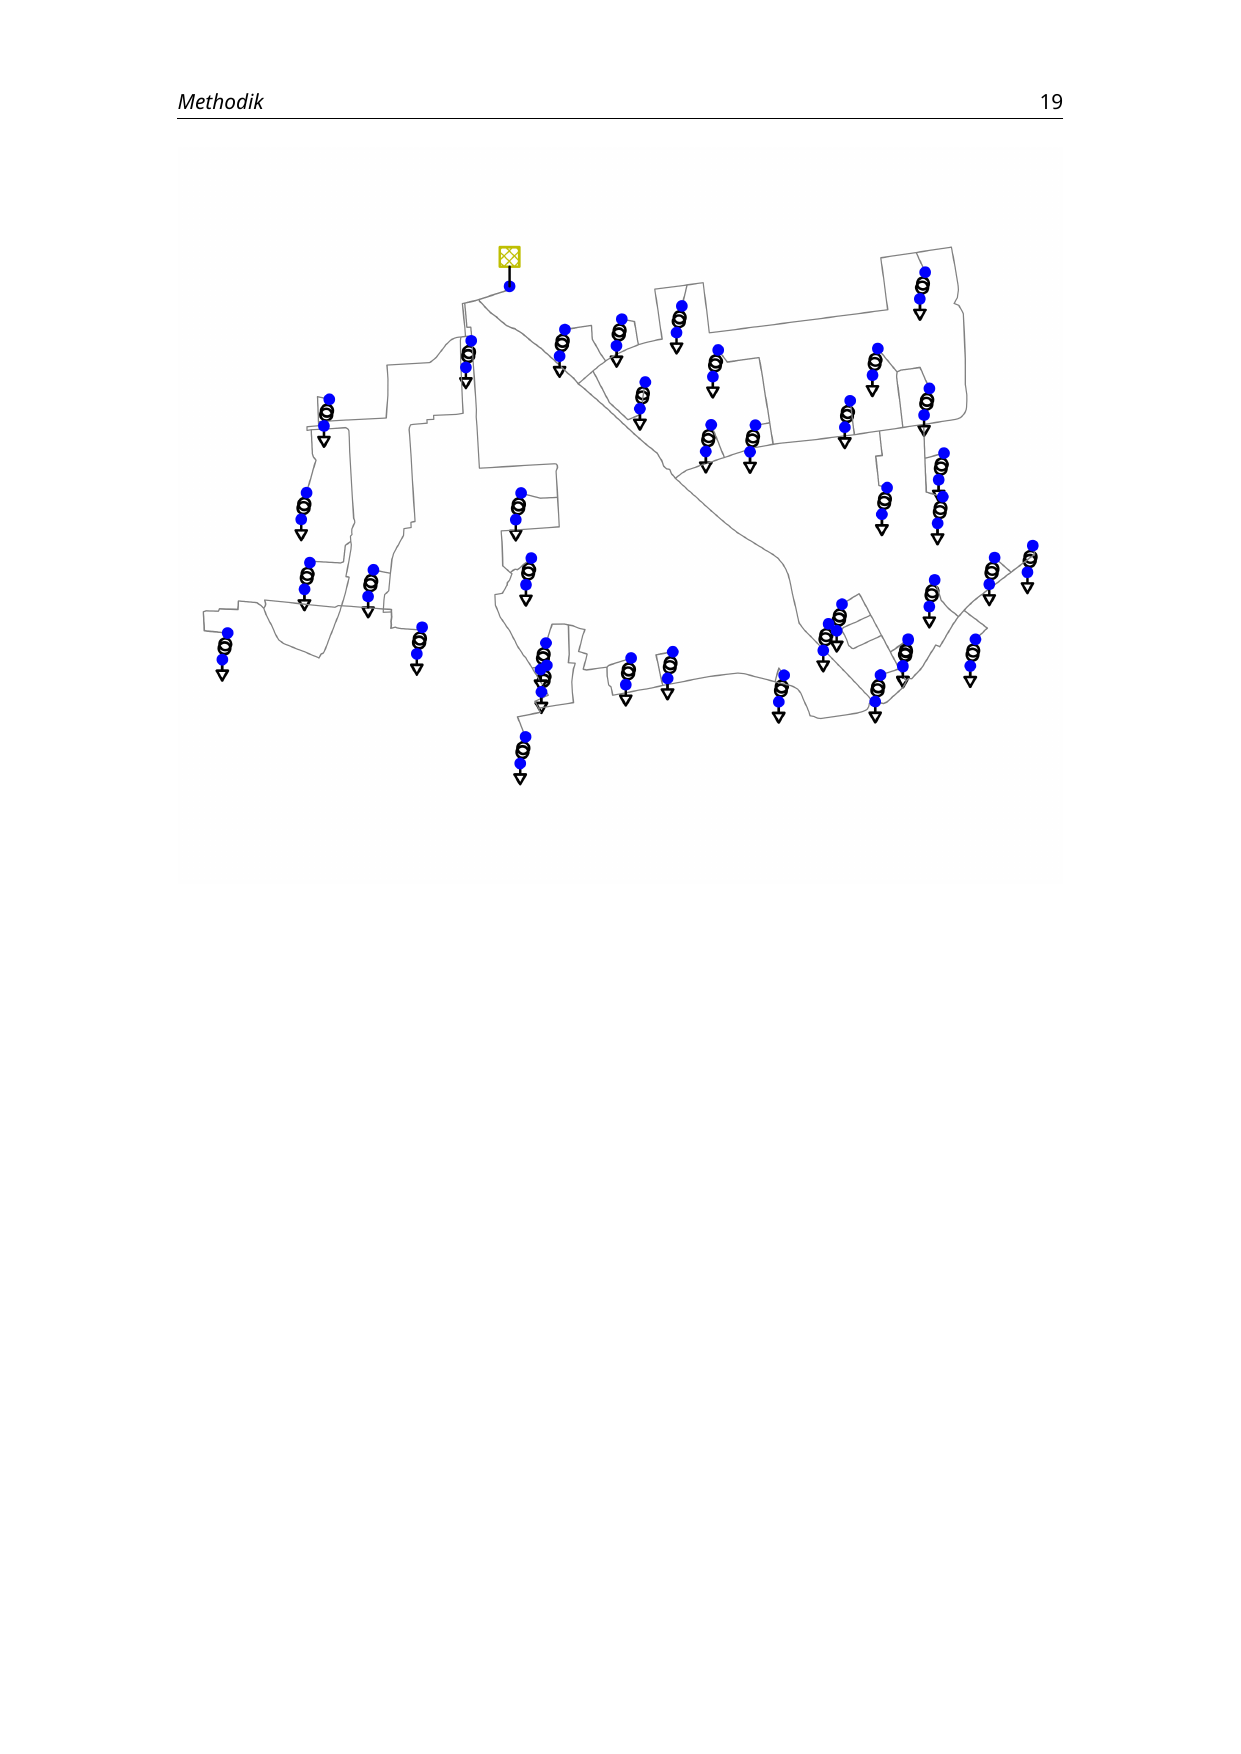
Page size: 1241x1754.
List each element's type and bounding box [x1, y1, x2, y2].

picture [177, 147, 1063, 884]
